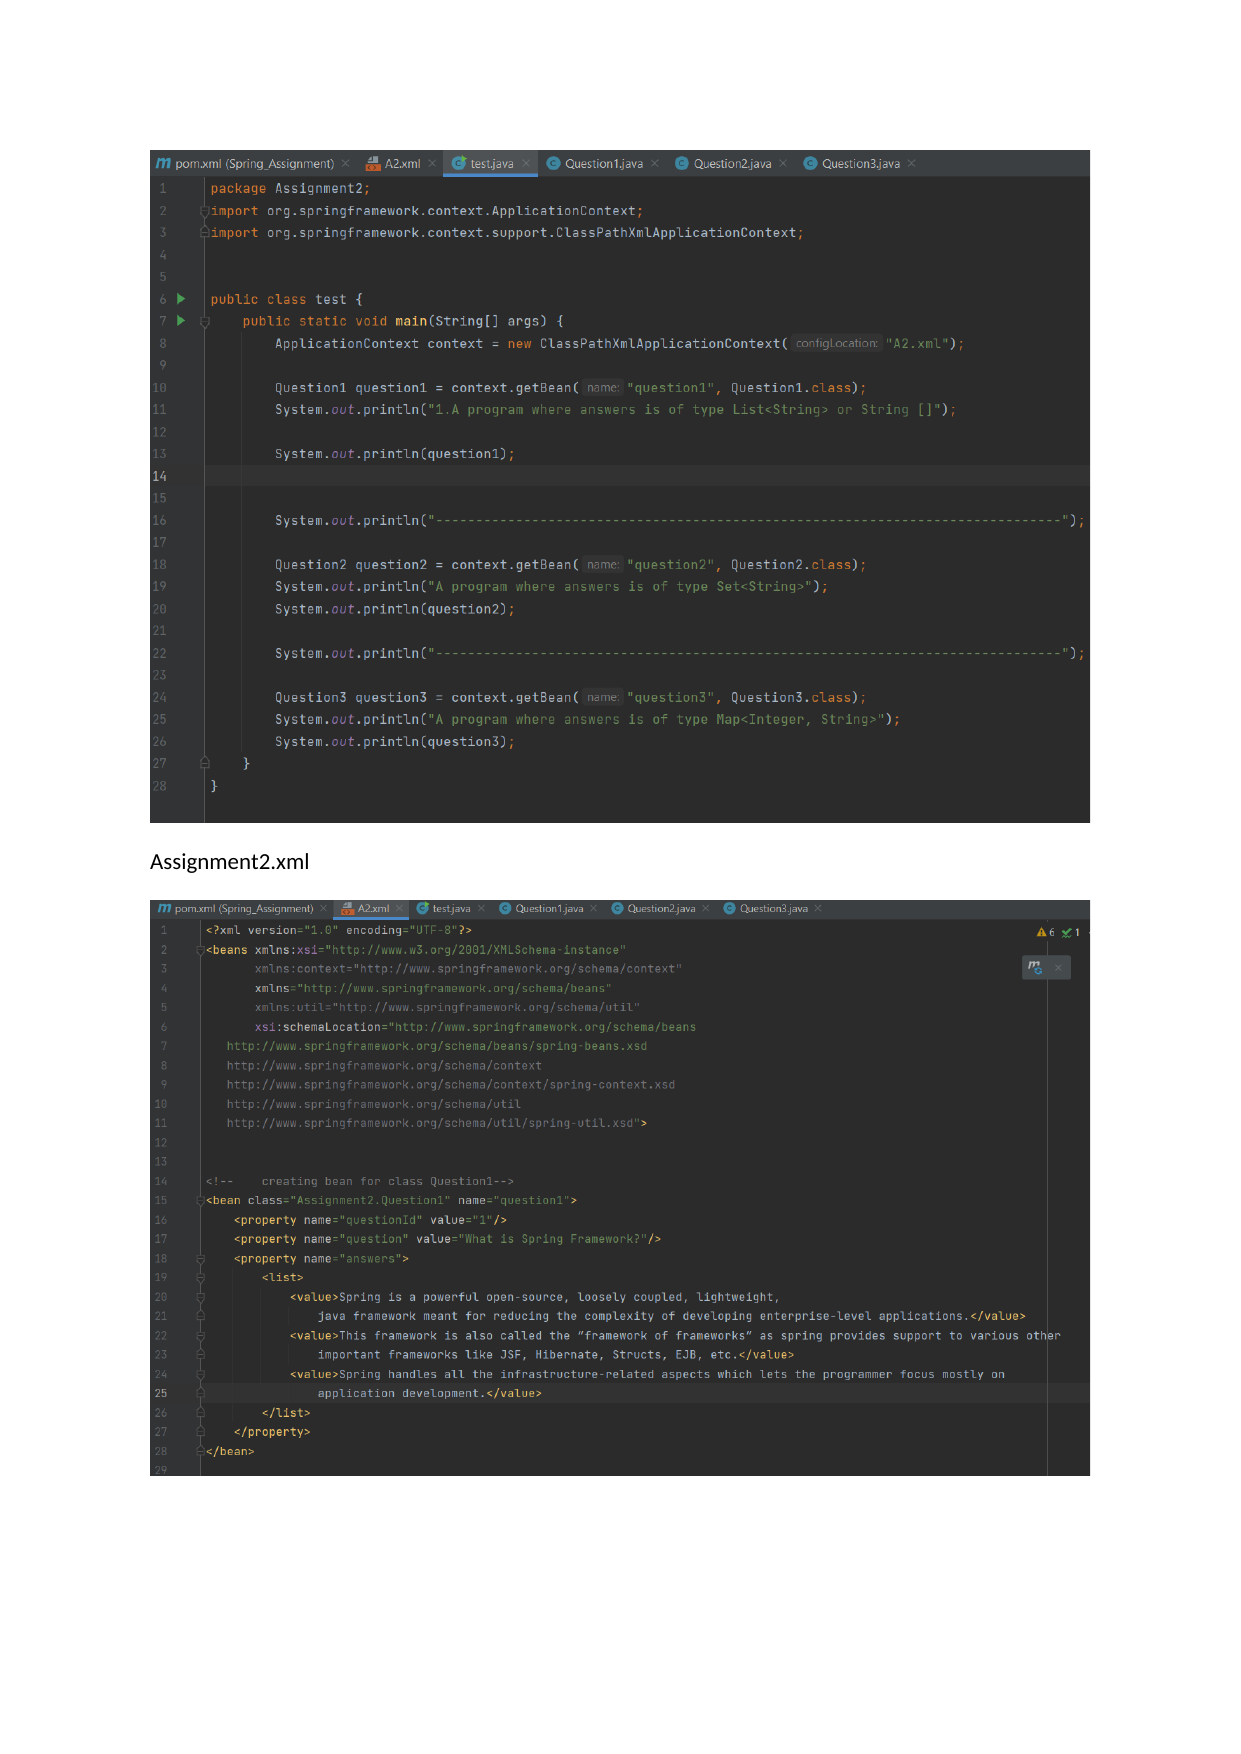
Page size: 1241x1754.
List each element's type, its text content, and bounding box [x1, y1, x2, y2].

picture [150, 150, 1091, 823]
picture [150, 900, 1091, 1476]
text Assignment2.xml [150, 847, 1090, 875]
